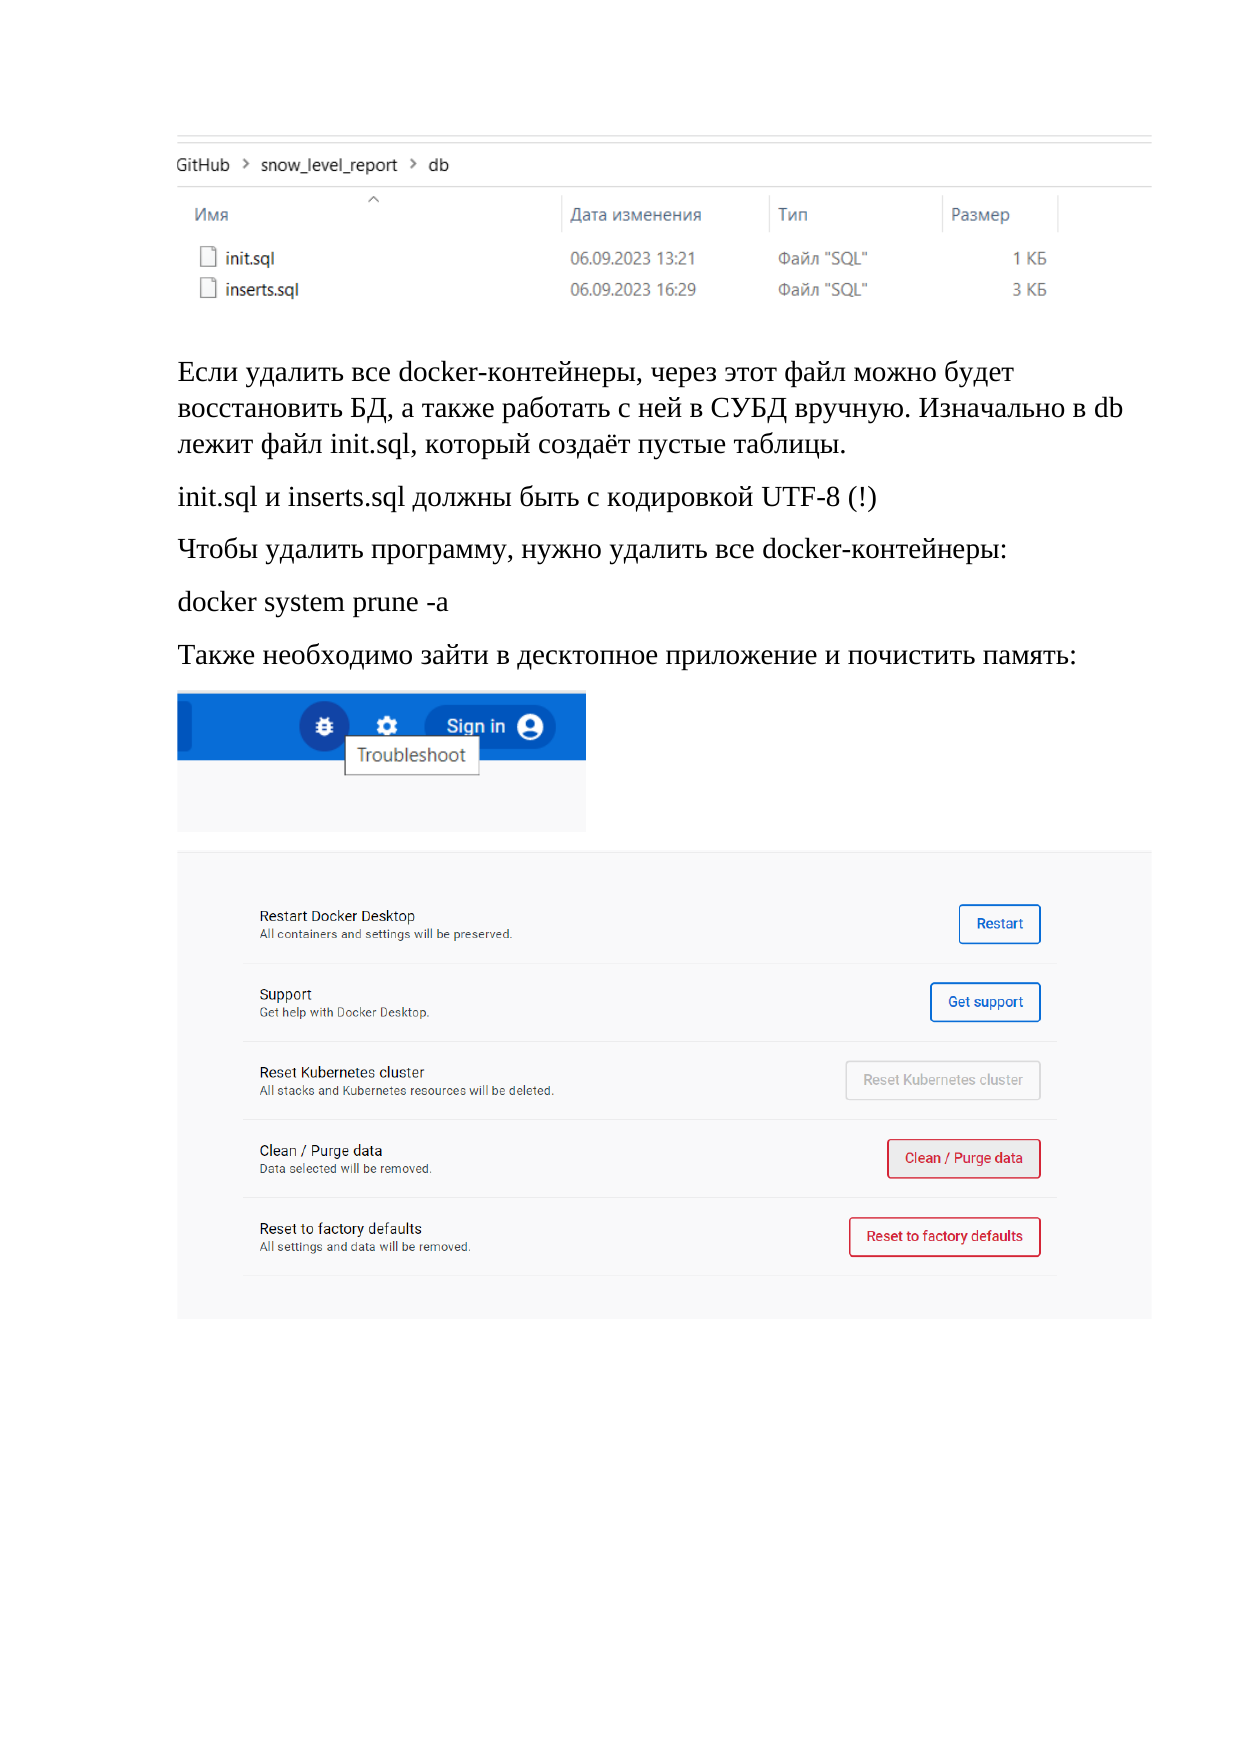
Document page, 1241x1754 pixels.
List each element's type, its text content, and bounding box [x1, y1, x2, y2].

text docker system prune -a [177, 584, 1152, 618]
picture [177, 850, 1152, 1319]
picture [177, 690, 586, 832]
text init.sql и inserts.sql должны быть с кодировкой UTF-8 (!) [177, 479, 1152, 512]
text Чтобы удалить программу, нужно удалить все docker-контейнеры: [177, 532, 1152, 565]
text Также необходимо зайти в десктопное приложение и почистить память: [177, 637, 1152, 671]
picture [177, 118, 1152, 335]
text Если удалить все docker-контейнеры, через этот файл можно будет восстановить БД, а также работать с ней в СУБД вручную. Изначально в db лежит файл init.sql, который создаёт пустые таблицы. [177, 354, 1152, 459]
